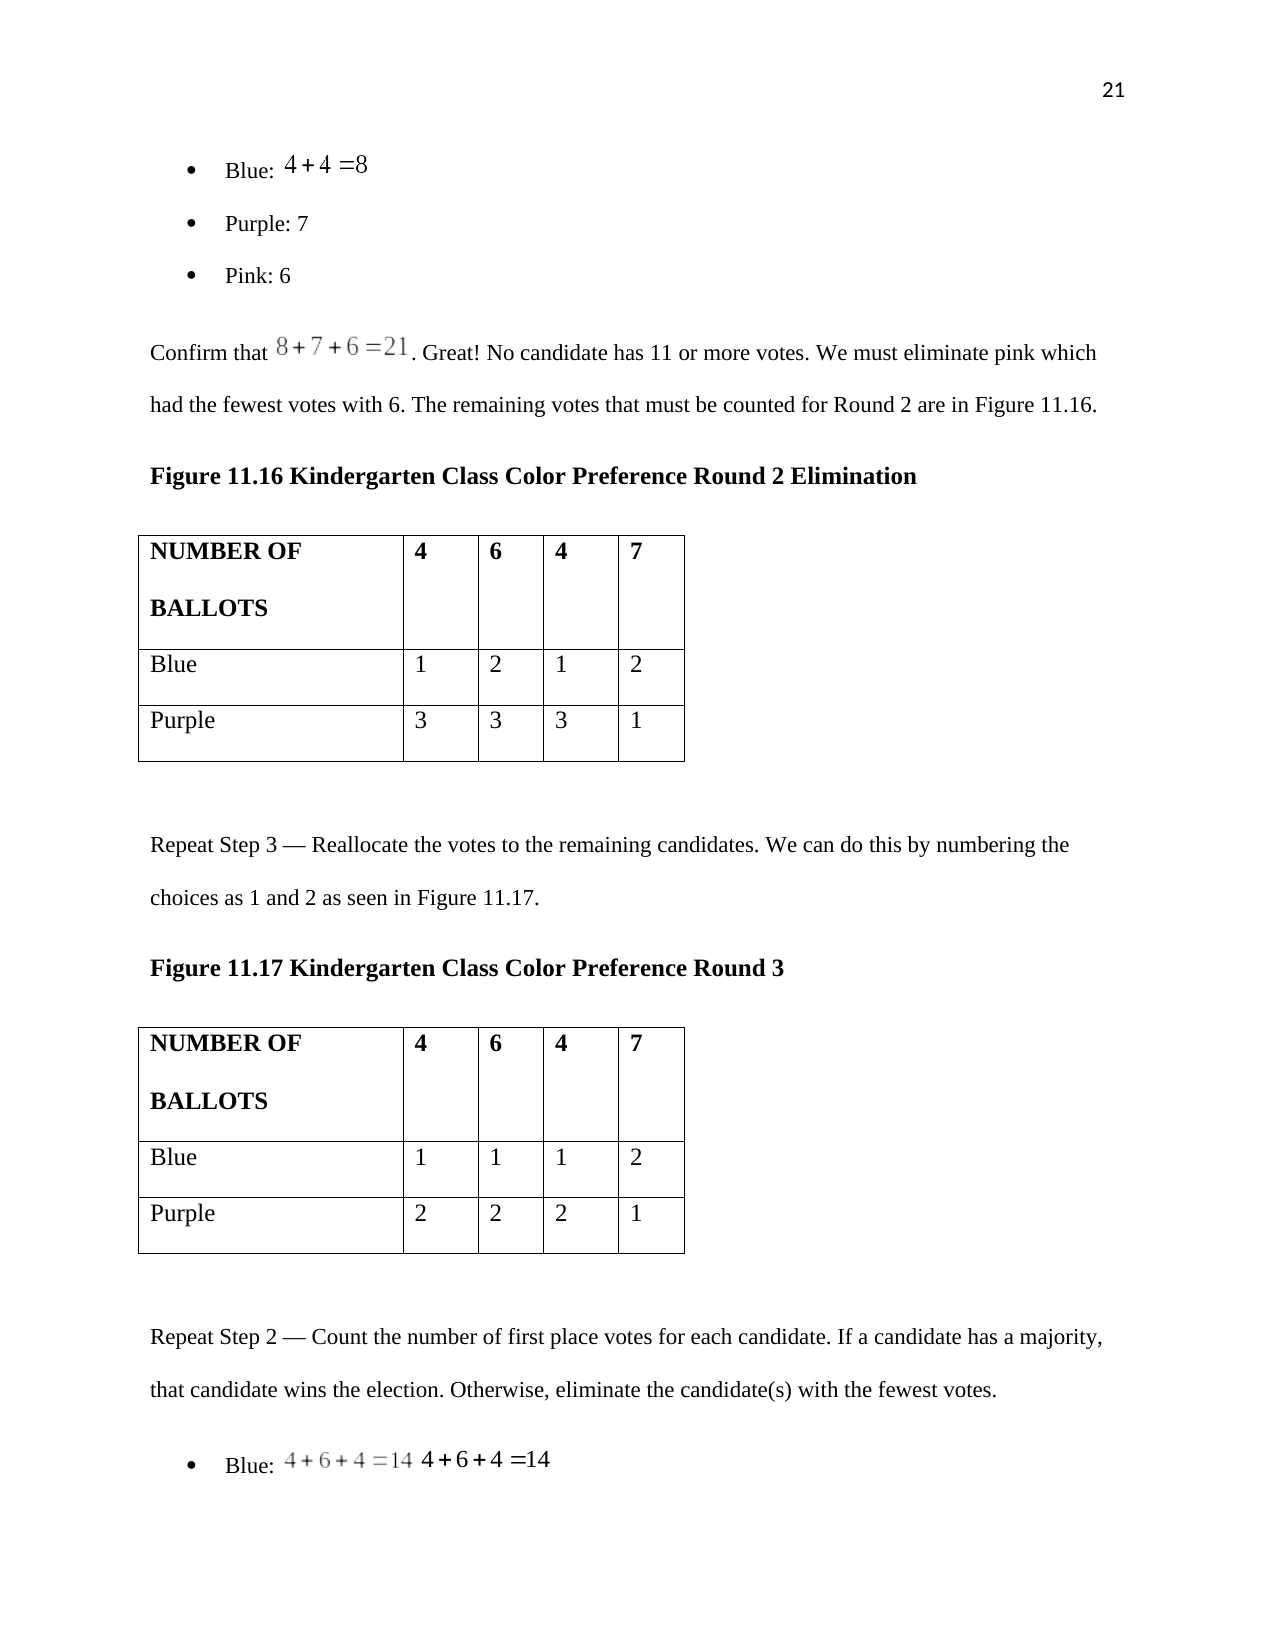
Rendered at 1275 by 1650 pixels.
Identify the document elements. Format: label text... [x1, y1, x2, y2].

text Figure 11.16 Kindergarten Class Color Preference Round 2 Elimination [150, 461, 1125, 489]
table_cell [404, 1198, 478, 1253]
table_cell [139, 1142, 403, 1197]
list Pink: 6 [187, 262, 1125, 289]
list Purple: 7 [187, 210, 1125, 236]
text Repeat Step 3 — Reallocate the votes to the remaining candidates. We can do this by numbering the choices as 1 and 2 as seen in Figure 11.17. [150, 831, 1125, 910]
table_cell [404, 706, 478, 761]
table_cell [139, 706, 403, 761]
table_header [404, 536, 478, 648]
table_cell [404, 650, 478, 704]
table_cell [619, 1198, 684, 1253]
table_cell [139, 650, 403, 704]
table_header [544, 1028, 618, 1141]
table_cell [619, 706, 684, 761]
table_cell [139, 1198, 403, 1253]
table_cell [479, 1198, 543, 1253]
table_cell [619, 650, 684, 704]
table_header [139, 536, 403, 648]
list Blue: [187, 1445, 1125, 1479]
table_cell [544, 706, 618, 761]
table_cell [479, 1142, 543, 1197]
text Repeat Step 2 — Count the number of first place votes for each candidate. If a candidate has a majority, that candidate wins the election. Otherwise, eliminate the candidate(s) with the fewest votes. [150, 1323, 1125, 1402]
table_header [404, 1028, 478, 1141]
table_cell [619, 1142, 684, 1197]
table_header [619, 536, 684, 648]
text Confirm that . Great! No candidate has 11 or more votes. We must eliminate pink which had the fewest votes with 6. The remaining votes that must be counted for Round 2 are in Figure 11.16. [150, 332, 1125, 418]
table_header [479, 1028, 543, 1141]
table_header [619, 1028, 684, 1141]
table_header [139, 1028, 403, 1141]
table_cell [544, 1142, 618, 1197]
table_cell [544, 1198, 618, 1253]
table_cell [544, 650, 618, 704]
text Figure 11.17 Kindergarten Class Color Preference Round 3 [150, 953, 1125, 982]
list Blue: [187, 150, 1125, 183]
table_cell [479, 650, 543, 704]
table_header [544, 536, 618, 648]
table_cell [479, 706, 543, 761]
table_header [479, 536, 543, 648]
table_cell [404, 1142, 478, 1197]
